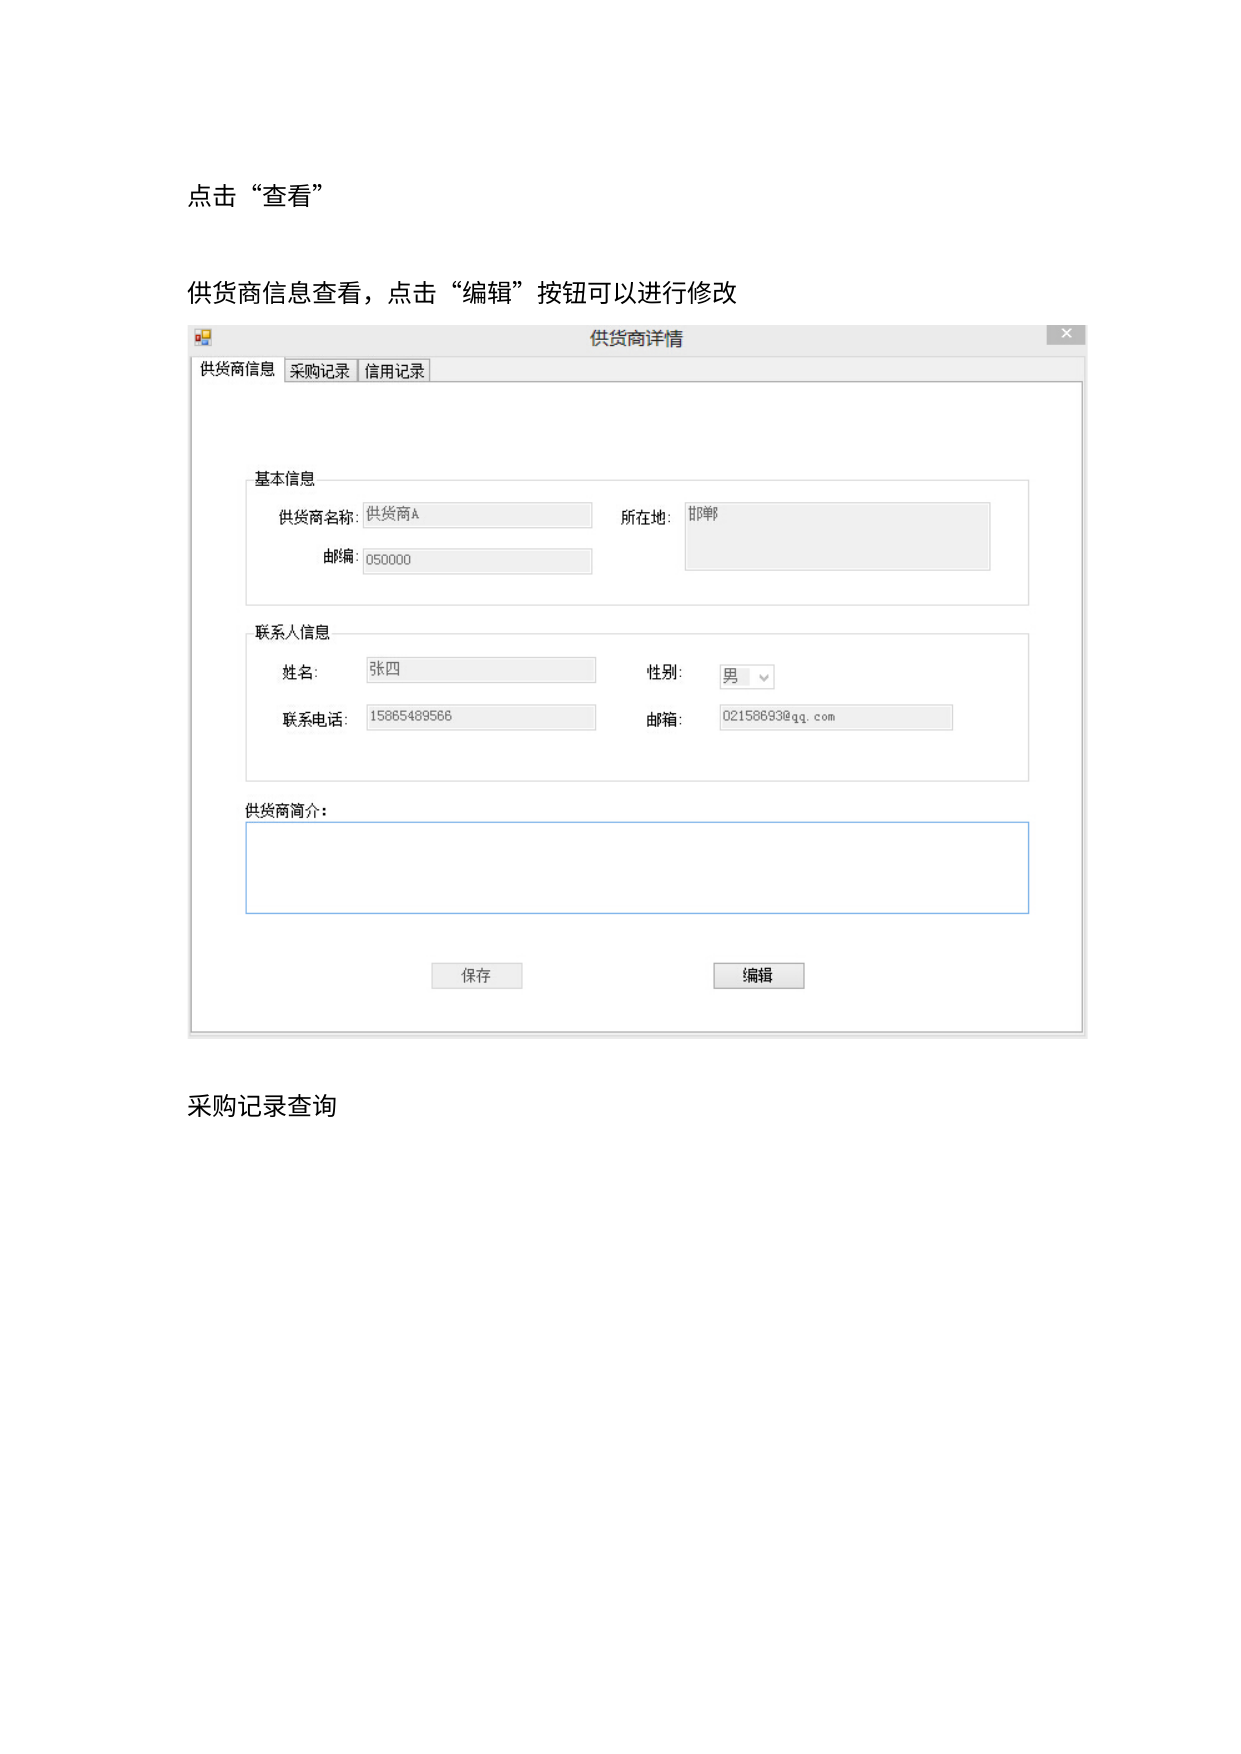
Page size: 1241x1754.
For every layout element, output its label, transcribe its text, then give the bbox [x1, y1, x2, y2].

text 供货商信息查看，点击“编辑”按钮可以进行修改 [187, 259, 1053, 324]
picture [187, 325, 1088, 1039]
text 采购记录查询 [187, 1072, 1053, 1137]
text 点击“查看” [187, 162, 1053, 227]
